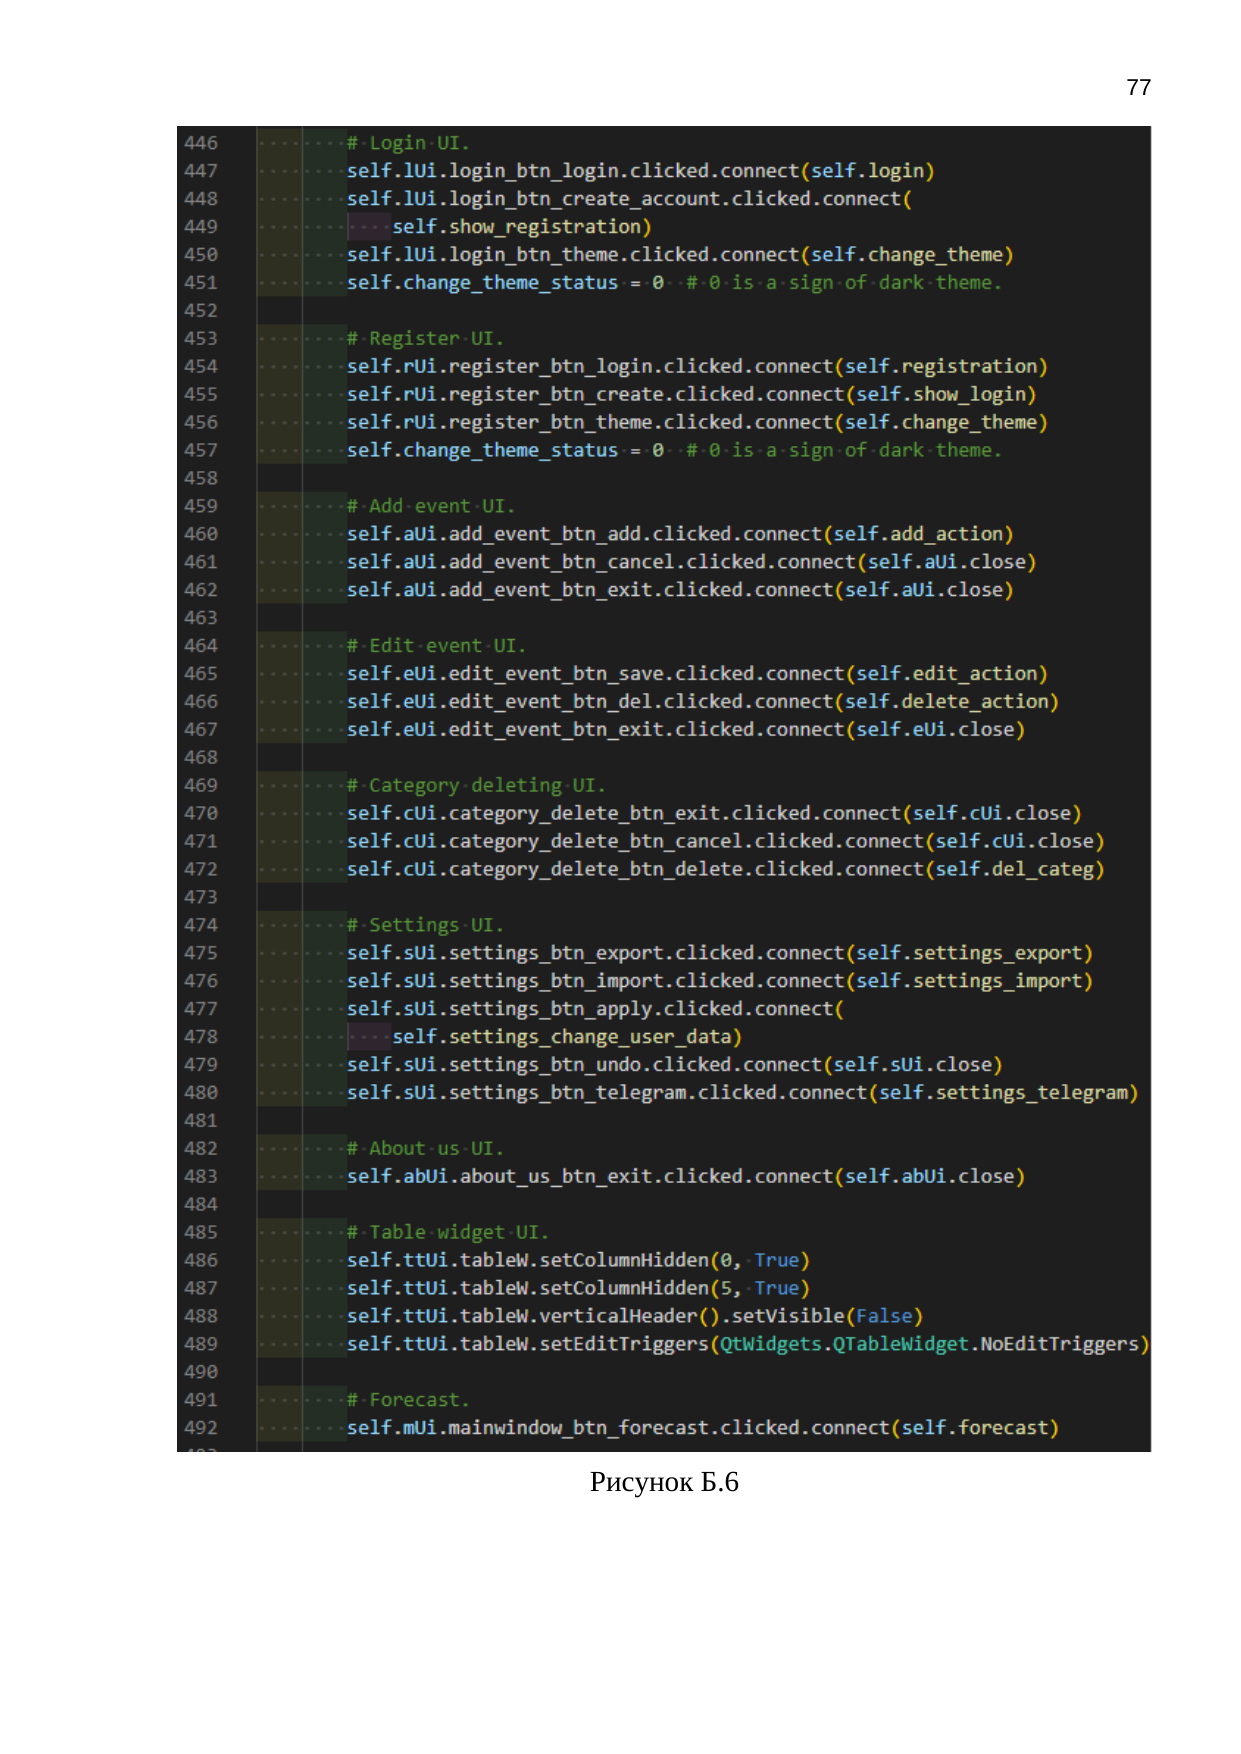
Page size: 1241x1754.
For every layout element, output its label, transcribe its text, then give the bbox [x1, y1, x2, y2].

text Рисунок Б.6 [177, 1464, 1152, 1498]
picture [177, 126, 1152, 1452]
